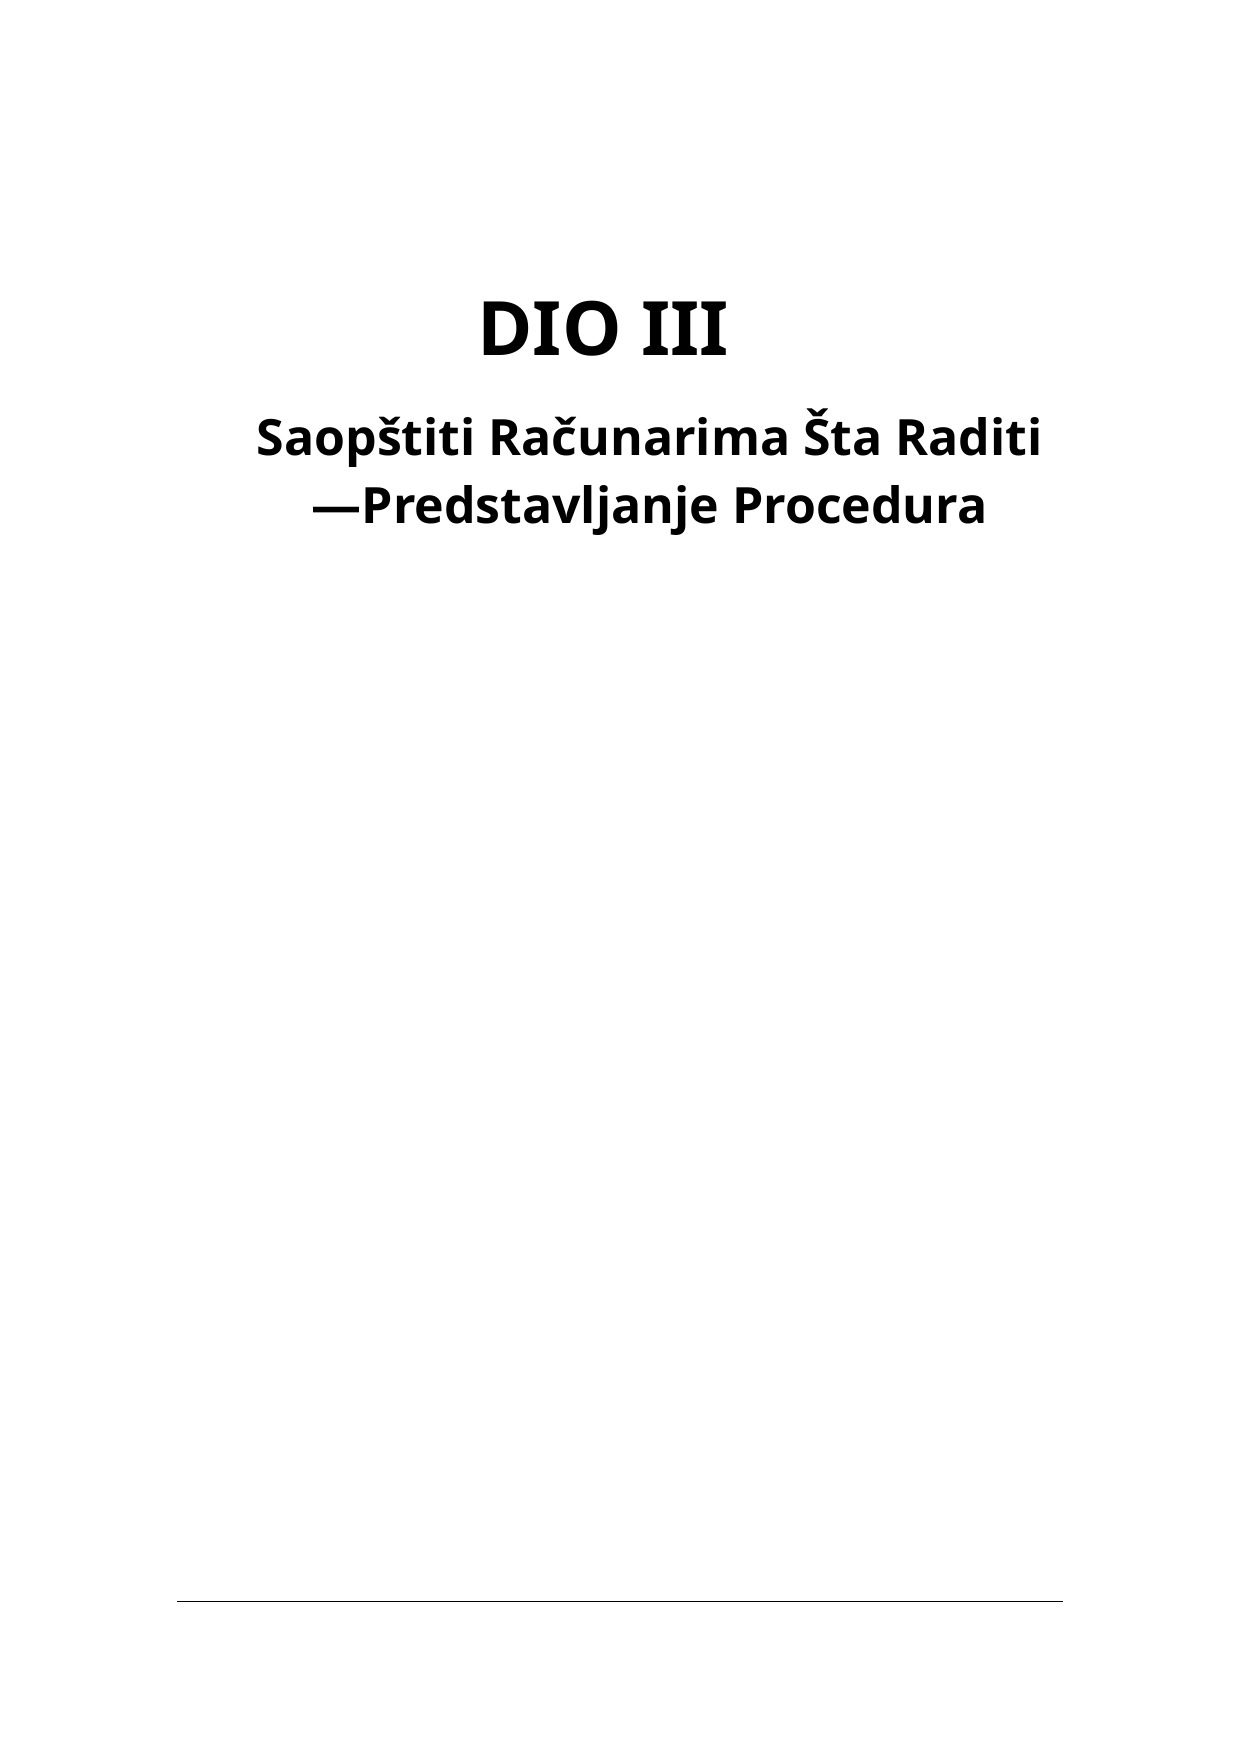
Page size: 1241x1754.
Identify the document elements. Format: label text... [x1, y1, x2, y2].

title DIO III [402, 275, 1063, 377]
subtitle Saopštiti Računarima Šta Raditi—Predstavljanje Procedura [236, 402, 1063, 538]
